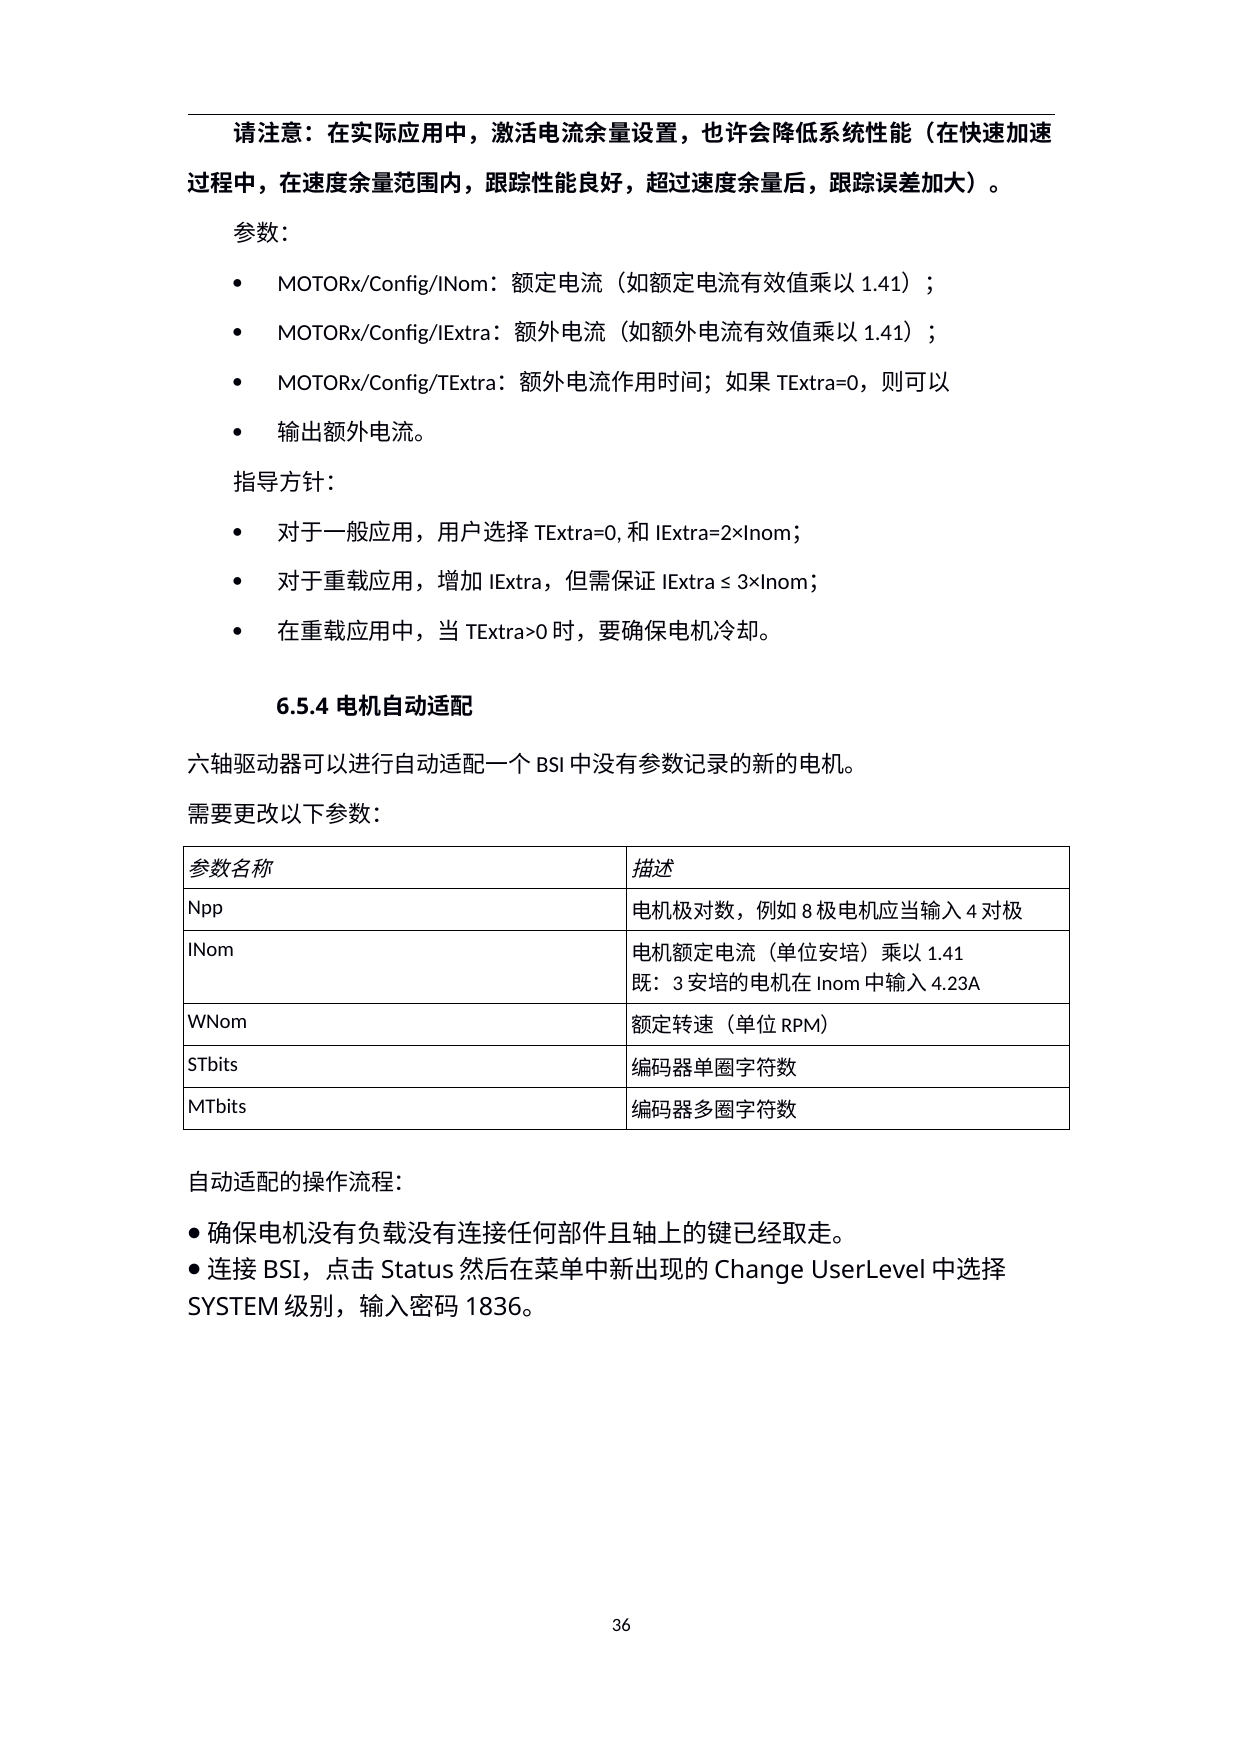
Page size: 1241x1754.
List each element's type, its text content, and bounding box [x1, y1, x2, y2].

table_header 描述 [627, 847, 1069, 888]
text 需要更改以下参数： [187, 796, 1055, 829]
table_cell WNom [184, 1004, 626, 1045]
table_cell 电机额定电流（单位安培）乘以1.41 既：3安培的电机在Inom中输入4.23A [627, 931, 1069, 1002]
list MOTORx/Config/IExtra：额外电流（如额外电流有效值乘以 1.41）； [233, 314, 1055, 347]
table_cell MTbits [184, 1088, 626, 1129]
list 输出额外电流。 [233, 414, 1055, 447]
list 对于一般应用，用户选择 TExtra=0, 和 IExtra=2×Inom； [233, 513, 1055, 547]
text 自动适配的操作流程： [187, 1164, 1055, 1197]
list MOTORx/Config/TExtra：额外电流作用时间；如果 TExtra=0，则可以 [233, 364, 1055, 397]
table_cell 编码器单圈字符数 [627, 1046, 1069, 1087]
table_cell INom [184, 931, 626, 1002]
table_cell 电机极对数，例如8极电机应当输入4对极 [627, 889, 1069, 930]
text ⦁ 确保电机没有负载没有连接任何部件且轴上的键已经取走。 [187, 1213, 1055, 1250]
table_cell Npp [184, 889, 626, 930]
text 指导方针： [187, 464, 1055, 497]
list 在重载应用中，当 TExtra>0 时，要确保电机冷却。 [233, 613, 1055, 646]
table_cell 额定转速（单位RPM） [627, 1004, 1069, 1045]
table_header 参数名称 [184, 847, 626, 888]
list MOTORx/Config/INom：额定电流（如额定电流有效值乘以 1.41）； [233, 264, 1055, 298]
text 参数： [187, 215, 1055, 248]
text 六轴驱动器可以进行自动适配一个BSI中没有参数记录的新的电机。 [187, 746, 1055, 779]
text 请注意：在实际应用中，激活电流余量设置，也许会降低系统性能（在快速加速过程中，在速度余量范围内，跟踪性能良好，超过速度余量后，跟踪误差加大）。 [187, 115, 1055, 198]
list 电机自动适配 [276, 688, 1055, 721]
table_cell 编码器多圈字符数 [627, 1088, 1069, 1129]
list 对于重载应用，增加 IExtra，但需保证 IExtra ≤ 3×Inom； [233, 563, 1055, 596]
table_cell STbits [184, 1046, 626, 1087]
text ⦁ 连接BSI，点击Status然后在菜单中新出现的Change UserLevel中选择SYSTEM级别，输入密码1836。 [187, 1250, 1055, 1322]
